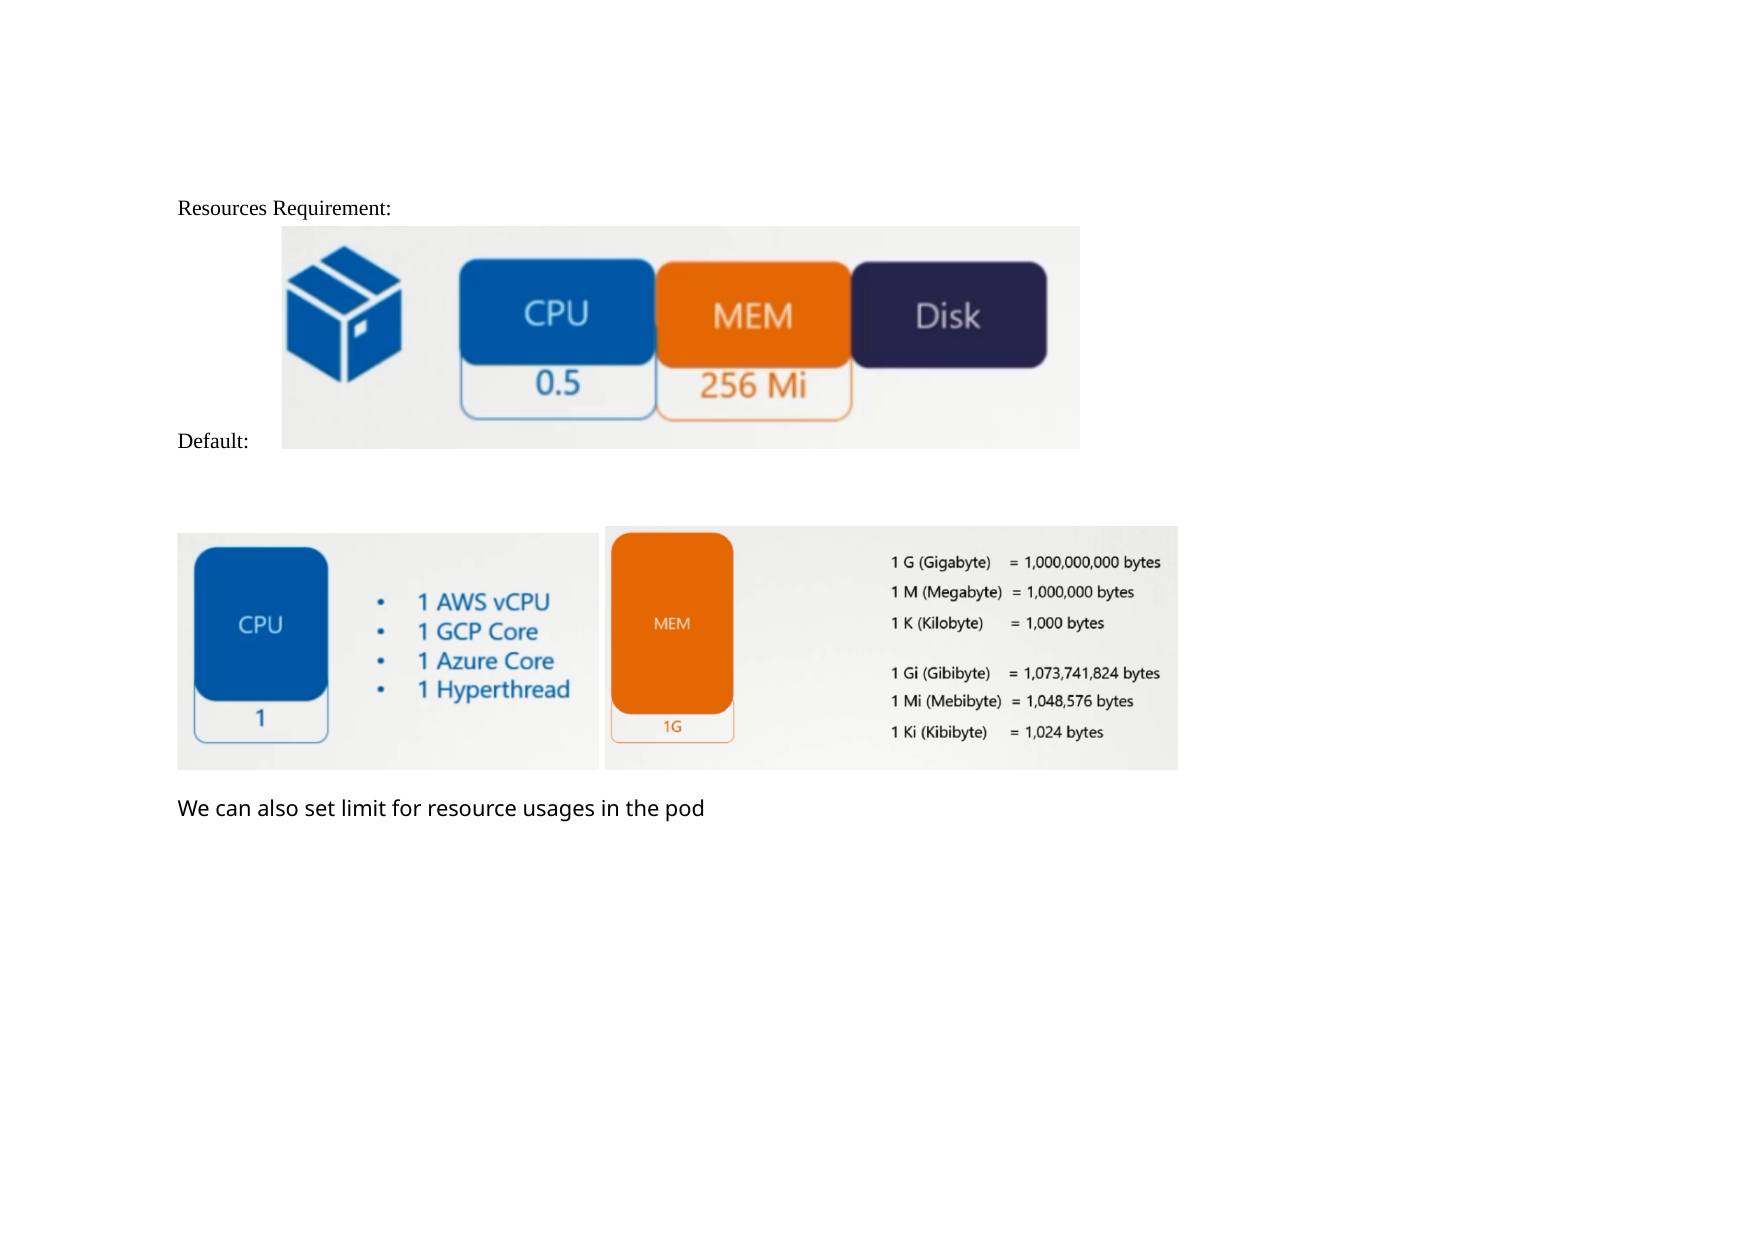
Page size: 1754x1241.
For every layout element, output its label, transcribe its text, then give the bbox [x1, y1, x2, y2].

picture [604, 526, 1179, 770]
text We can also set limit for resource usages in the pod [177, 789, 1547, 826]
text Resources Requirement: [177, 189, 1547, 226]
picture [177, 533, 599, 770]
picture [281, 226, 1080, 449]
